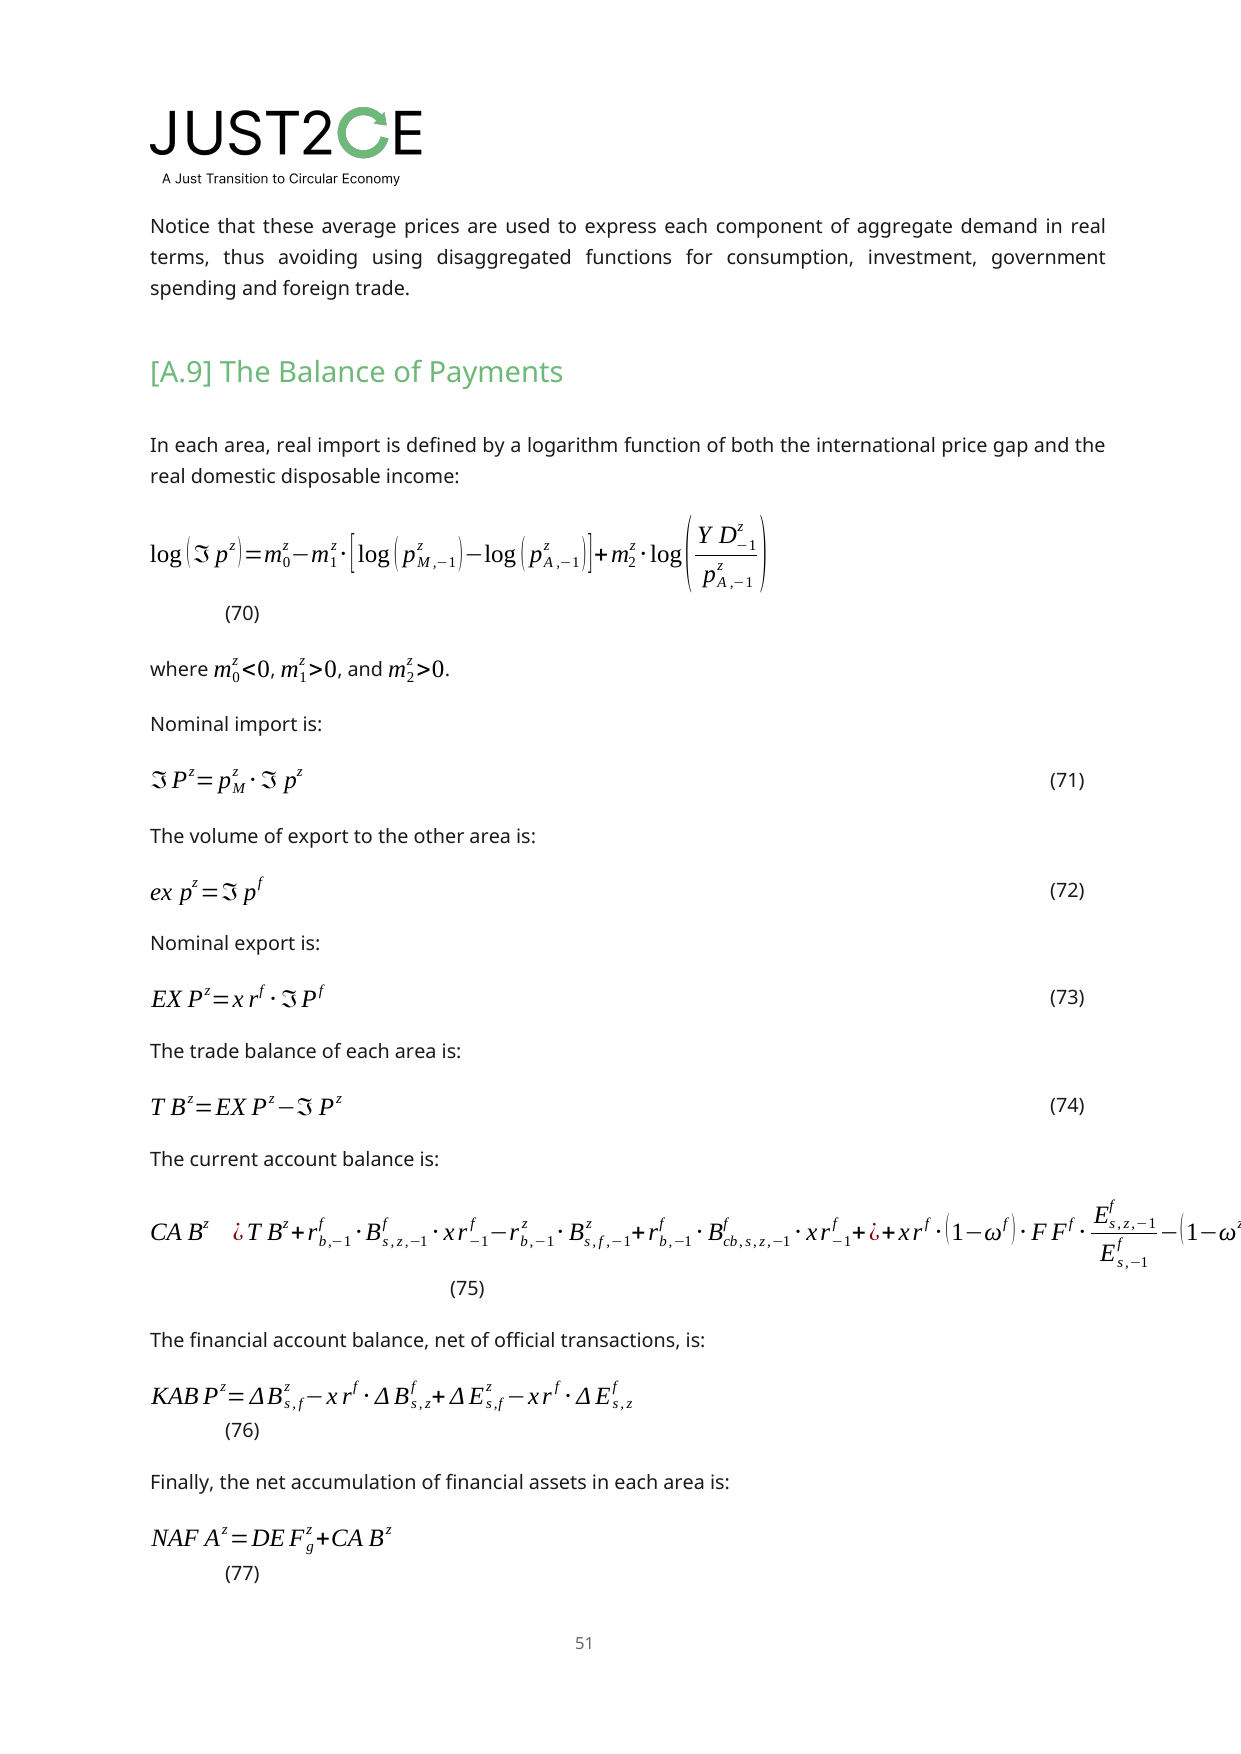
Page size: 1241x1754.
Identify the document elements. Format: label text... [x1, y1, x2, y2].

text (75) [150, 1197, 1107, 1301]
text The trade balance of each area is: [150, 1037, 1107, 1064]
text (77) [150, 1520, 1107, 1586]
text The financial account balance, net of official transactions, is: [150, 1326, 1107, 1353]
text The current account balance is: [150, 1145, 1107, 1172]
text (70) [150, 514, 1107, 626]
text (76) [150, 1378, 1107, 1444]
text Finally, the net accumulation of financial assets in each area is: [150, 1468, 1107, 1495]
text Notice that these average prices are used to express each component of aggregate demand in real terms, thus avoiding using disaggregated functions for consumption, investment, government spending and foreign trade. [150, 212, 1107, 301]
text The volume of export to the other area is: [150, 822, 1107, 849]
text In each area, real import is defined by a logarithm function of both the international price gap and the real domestic disposable income: [150, 431, 1107, 489]
text Nominal import is: [150, 711, 1107, 737]
text (72) [150, 874, 1107, 905]
text where , , and . [150, 651, 1107, 686]
text Nominal export is: [150, 930, 1107, 957]
picture [150, 107, 422, 186]
text (74) [150, 1089, 1107, 1120]
title [A.9] The Balance of Payments [150, 351, 1107, 391]
text (71) [150, 762, 1107, 797]
text (73) [150, 981, 1107, 1013]
